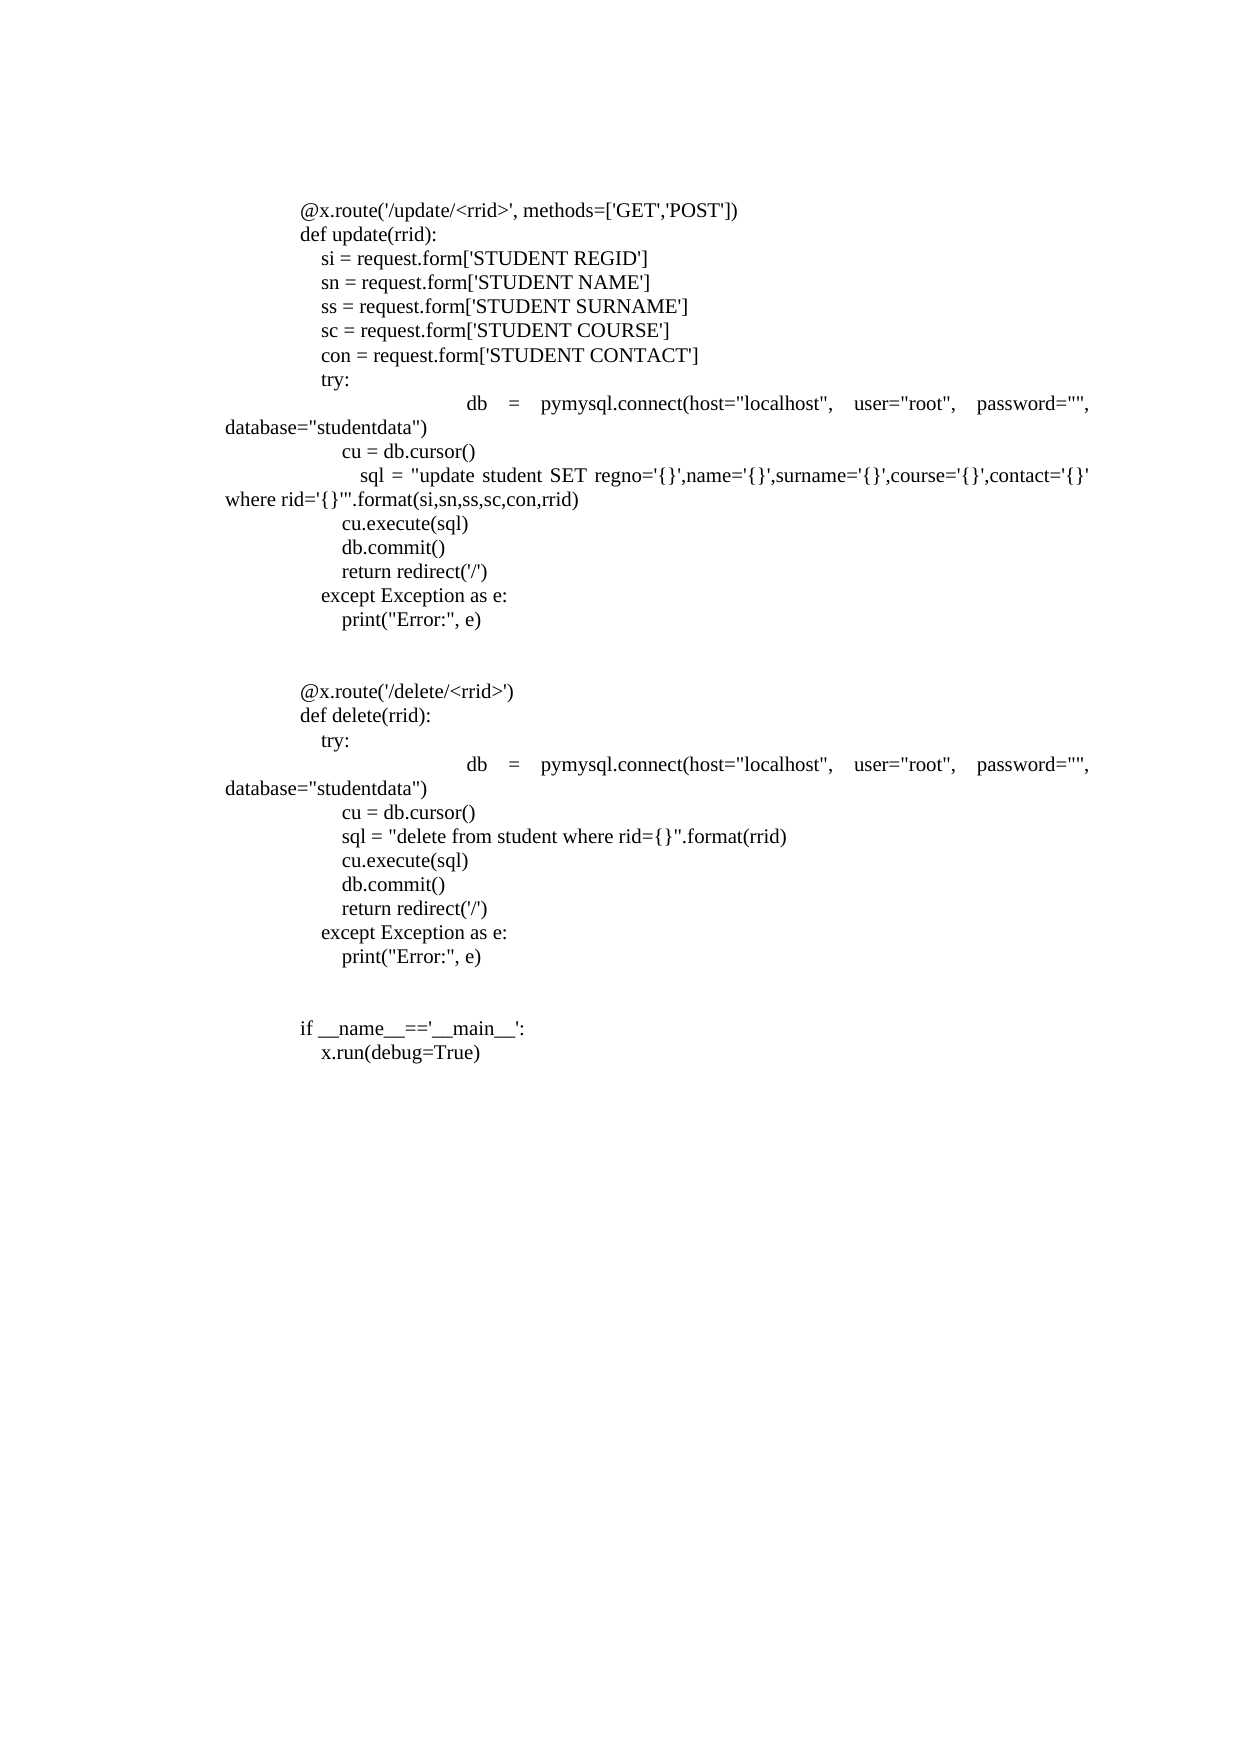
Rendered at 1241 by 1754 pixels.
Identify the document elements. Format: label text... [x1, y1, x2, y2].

text db = pymysql.connect(host="localhost", user="root", password="", database="studentdata") [225, 752, 1090, 800]
text return redirect('/') [225, 896, 1090, 920]
text @x.route('/update/<rrid>', methods=['GET','POST']) [225, 198, 1090, 222]
text try: [225, 367, 1090, 391]
text si = request.form['STUDENT REGID'] [225, 246, 1090, 270]
text if __name__=='__main__': [225, 1016, 1090, 1040]
text except Exception as e: [225, 920, 1090, 944]
text def delete(rrid): [225, 703, 1090, 727]
text try: [225, 727, 1090, 752]
text except Exception as e: [225, 583, 1090, 607]
text db.commit() [225, 872, 1090, 896]
text sn = request.form['STUDENT NAME'] [225, 270, 1090, 294]
text sql = "update student SET regno='{}',name='{}',surname='{}',course='{}',contact='{}' where rid='{}'".format(si,sn,ss,sc,con,rrid) [225, 463, 1090, 511]
text sql = "delete from student where rid={}".format(rrid) [225, 824, 1090, 848]
text @x.route('/delete/<rrid>') [225, 679, 1090, 703]
text return redirect('/') [225, 559, 1090, 583]
text def update(rrid): [225, 222, 1090, 246]
text cu = db.cursor() [225, 439, 1090, 463]
text db = pymysql.connect(host="localhost", user="root", password="", database="studentdata") [225, 391, 1090, 439]
text cu = db.cursor() [225, 800, 1090, 824]
text ss = request.form['STUDENT SURNAME'] [225, 294, 1090, 318]
text con = request.form['STUDENT CONTACT'] [225, 342, 1090, 367]
text cu.execute(sql) [225, 511, 1090, 535]
text print("Error:", e) [225, 944, 1090, 968]
text cu.execute(sql) [225, 848, 1090, 872]
text x.run(debug=True) [225, 1040, 1090, 1064]
text sc = request.form['STUDENT COURSE'] [225, 318, 1090, 342]
text print("Error:", e) [225, 607, 1090, 631]
text db.commit() [225, 535, 1090, 559]
